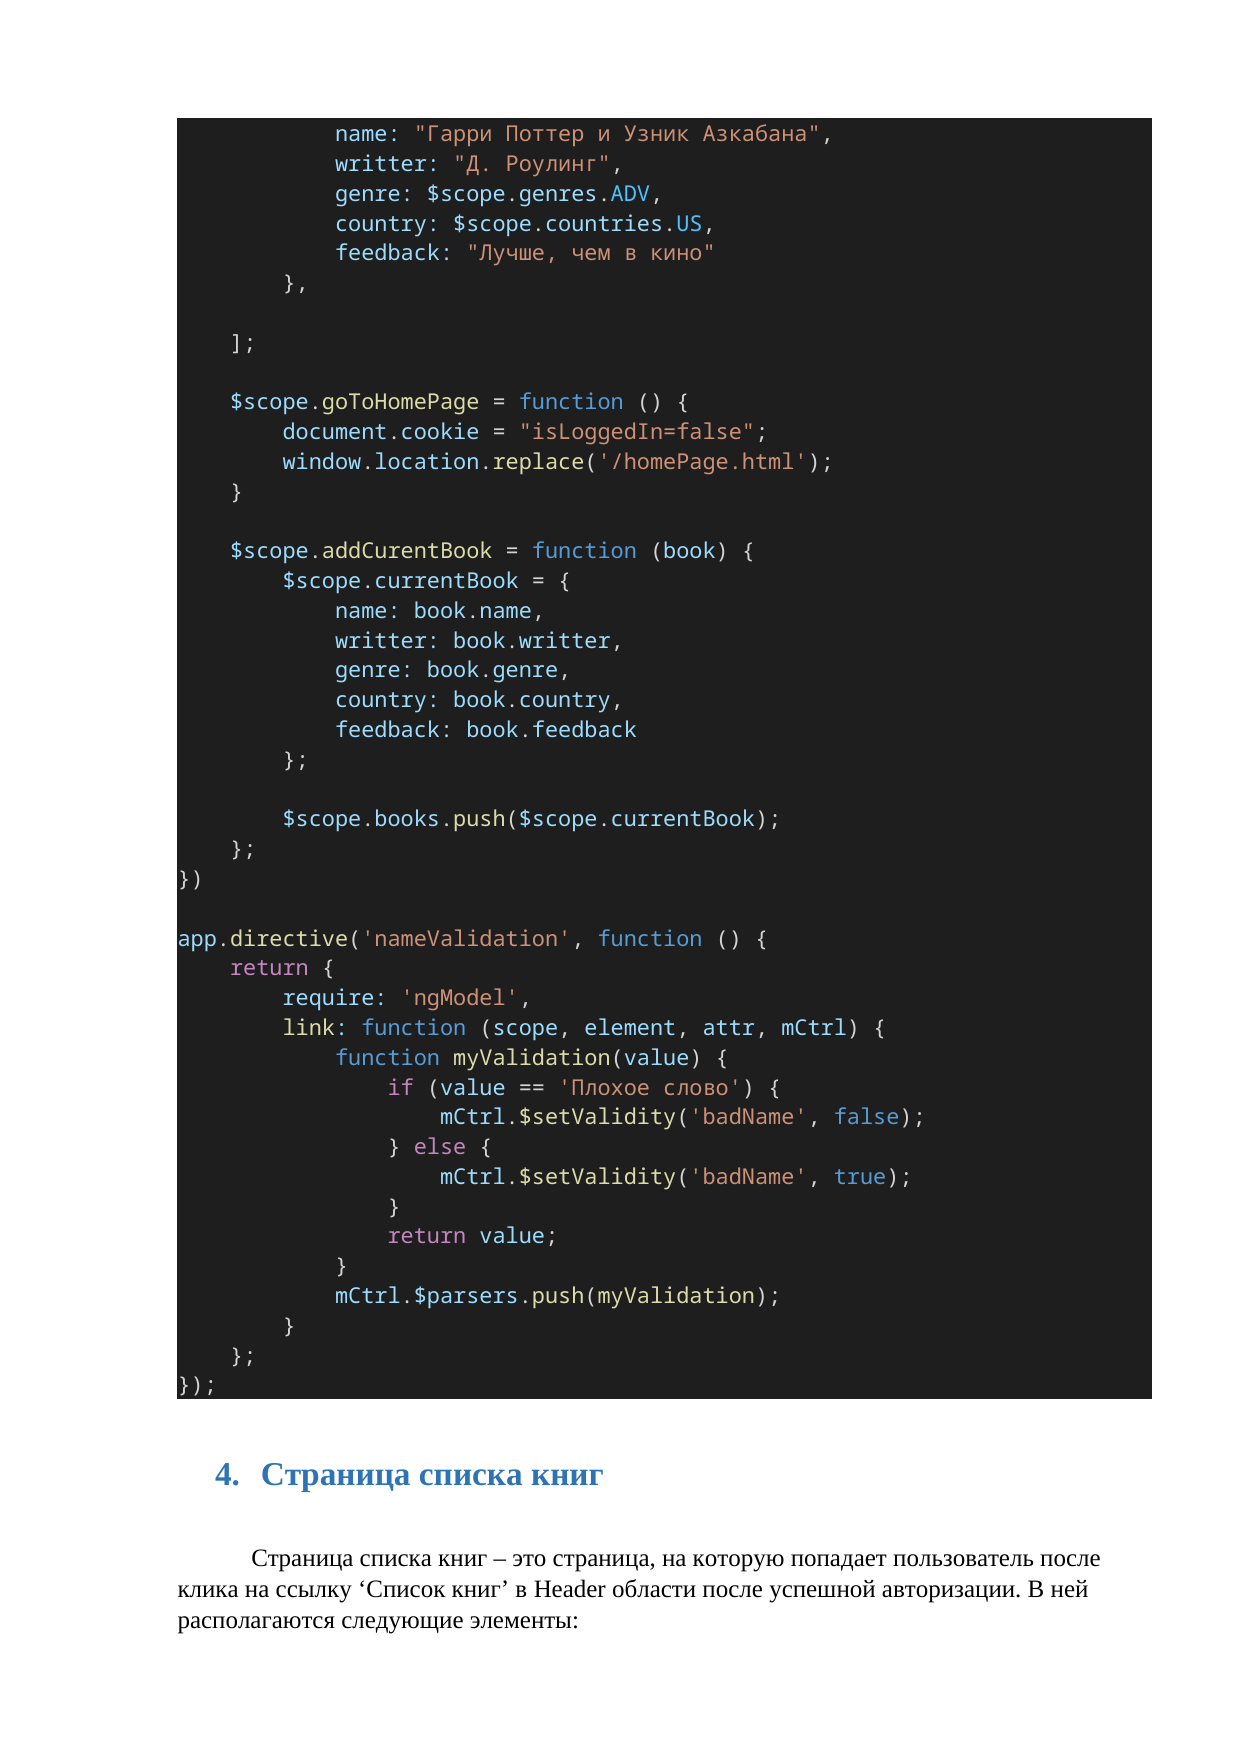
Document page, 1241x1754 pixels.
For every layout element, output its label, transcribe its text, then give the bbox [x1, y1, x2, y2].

text }; [177, 833, 1152, 863]
text mCtrl.$setValidity('badName', true); [177, 1161, 1152, 1191]
text } [177, 1310, 1152, 1339]
text name: book.name, [177, 595, 1152, 624]
text feedback: "Лучше, чем в кино" [177, 237, 1152, 267]
text Страница списка книг – это страница, на которую попадает пользователь после клика на ссылку ‘Список книг’ в Header области после успешной авторизации. В ней располагаются следующие элементы: [177, 1543, 1152, 1633]
text return { [177, 952, 1152, 982]
text function myValidation(value) { [177, 1042, 1152, 1071]
text country: $scope.countries.US, [177, 207, 1152, 237]
text writter: book.writter, [177, 624, 1152, 654]
text link: function (scope, element, attr, mCtrl) { [177, 1012, 1152, 1042]
text mCtrl.$setValidity('badName', false); [177, 1101, 1152, 1131]
text } [177, 1250, 1152, 1280]
text ]; [177, 327, 1152, 356]
text }) [177, 863, 1152, 893]
text app.directive('nameValidation', function () { [177, 922, 1152, 952]
text $scope.currentBook = { [177, 565, 1152, 595]
text window.location.replace('/homePage.html'); [177, 446, 1152, 476]
text country: book.country, [177, 684, 1152, 714]
text require: 'ngModel', [177, 982, 1152, 1012]
text } [177, 1191, 1152, 1220]
text }; [177, 744, 1152, 773]
text genre: $scope.genres.ADV, [177, 178, 1152, 207]
text genre: book.genre, [177, 654, 1152, 684]
text writter: "Д. Роулинг", [177, 148, 1152, 178]
text $scope.goToHomePage = function () { [177, 386, 1152, 416]
text return value; [177, 1220, 1152, 1250]
text } else { [177, 1131, 1152, 1161]
text mCtrl.$parsers.push(myValidation); [177, 1280, 1152, 1310]
text } [177, 476, 1152, 505]
text document.cookie = "isLoggedIn=false"; [177, 416, 1152, 446]
text }, [177, 267, 1152, 297]
text feedback: book.feedback [177, 714, 1152, 744]
text }; [177, 1339, 1152, 1369]
text if (value == 'Плохое слово') { [177, 1071, 1152, 1101]
subtitle Страница списка книг [215, 1454, 1152, 1493]
text $scope.addCurentBook = function (book) { [177, 535, 1152, 565]
text }); [177, 1369, 1152, 1399]
text $scope.books.push($scope.currentBook); [177, 803, 1152, 833]
text name: "Гарри Поттер и Узник Азкабана", [177, 118, 1152, 148]
